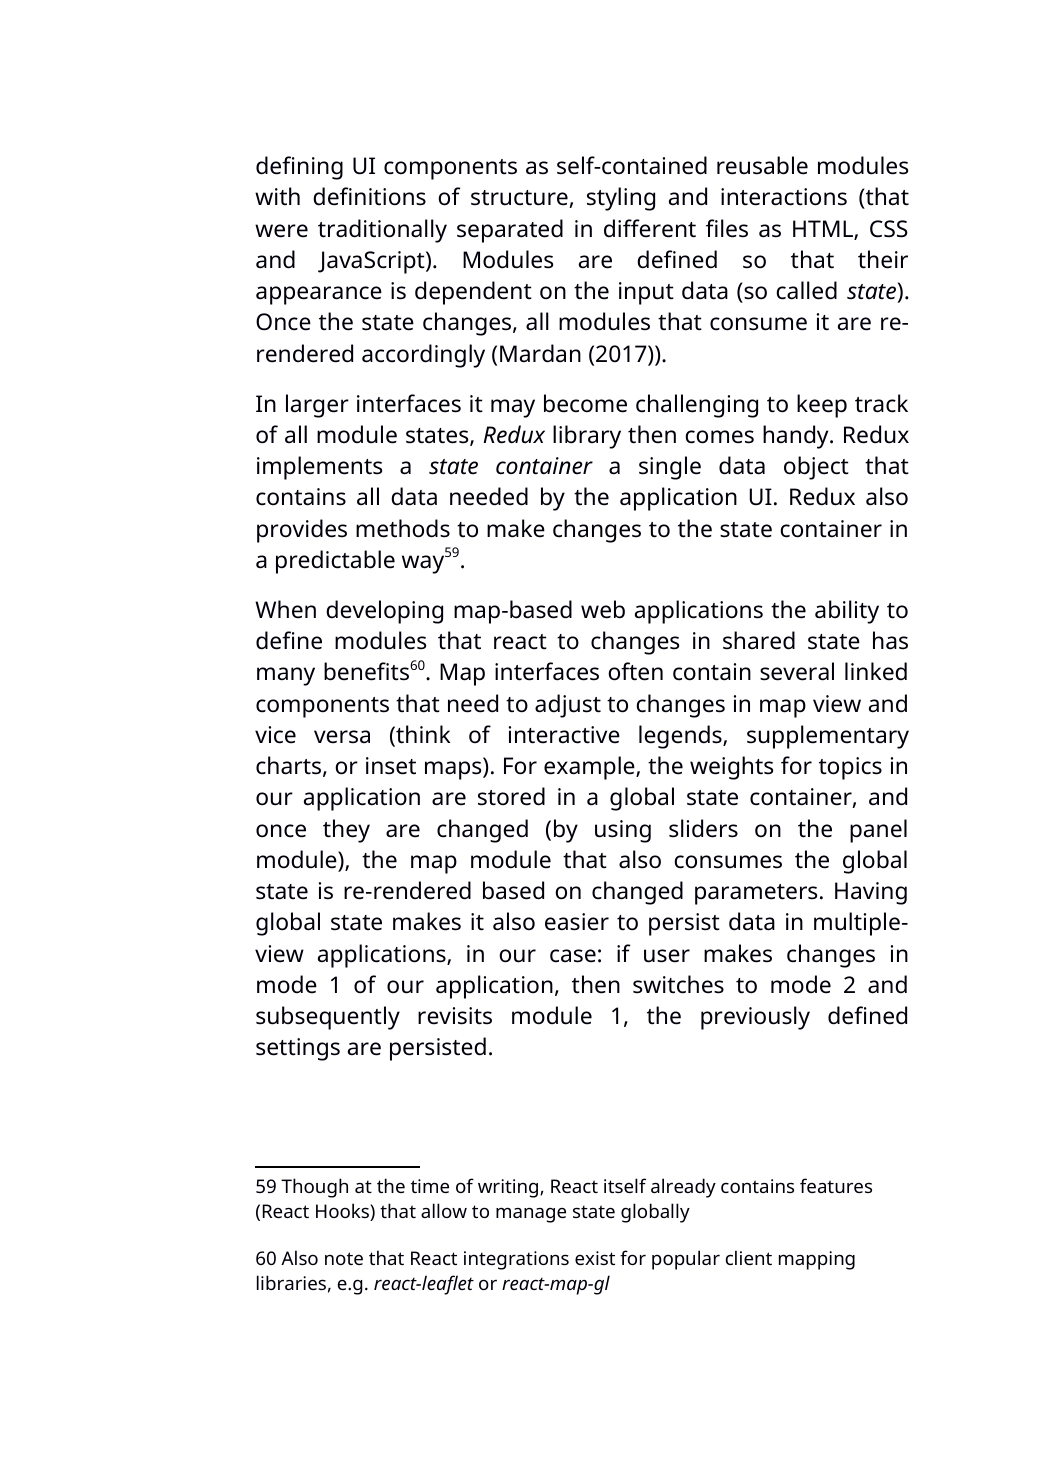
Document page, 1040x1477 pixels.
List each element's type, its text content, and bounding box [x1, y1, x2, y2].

text In larger interfaces it may become challenging to keep track of all module states, Redux library then comes handy. Redux implements a state container a single data object that contains all data needed by the application UI. Redux also provides methods to make changes to the state container in a predictable way. [255, 387, 910, 575]
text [255, 150, 910, 369]
text When developing map-based web applications the ability to define modules that react to changes in shared state has many benefits. Map interfaces often contain several linked components that need to adjust to changes in map view and vice versa (think of interactive legends, supplementary charts, or inset maps). For example, the weights for topics in our application are stored in a global state container, and once they are changed (by using sliders on the panel module), the map module that also consumes the global state is re-rendered based on changed parameters. Having global state makes it also easier to persist data in multiple-view applications, in our case: if user makes changes in mode 1 of our application, then switches to mode 2 and subsequently revisits module 1, the previously defined settings are persisted. [255, 594, 910, 1062]
